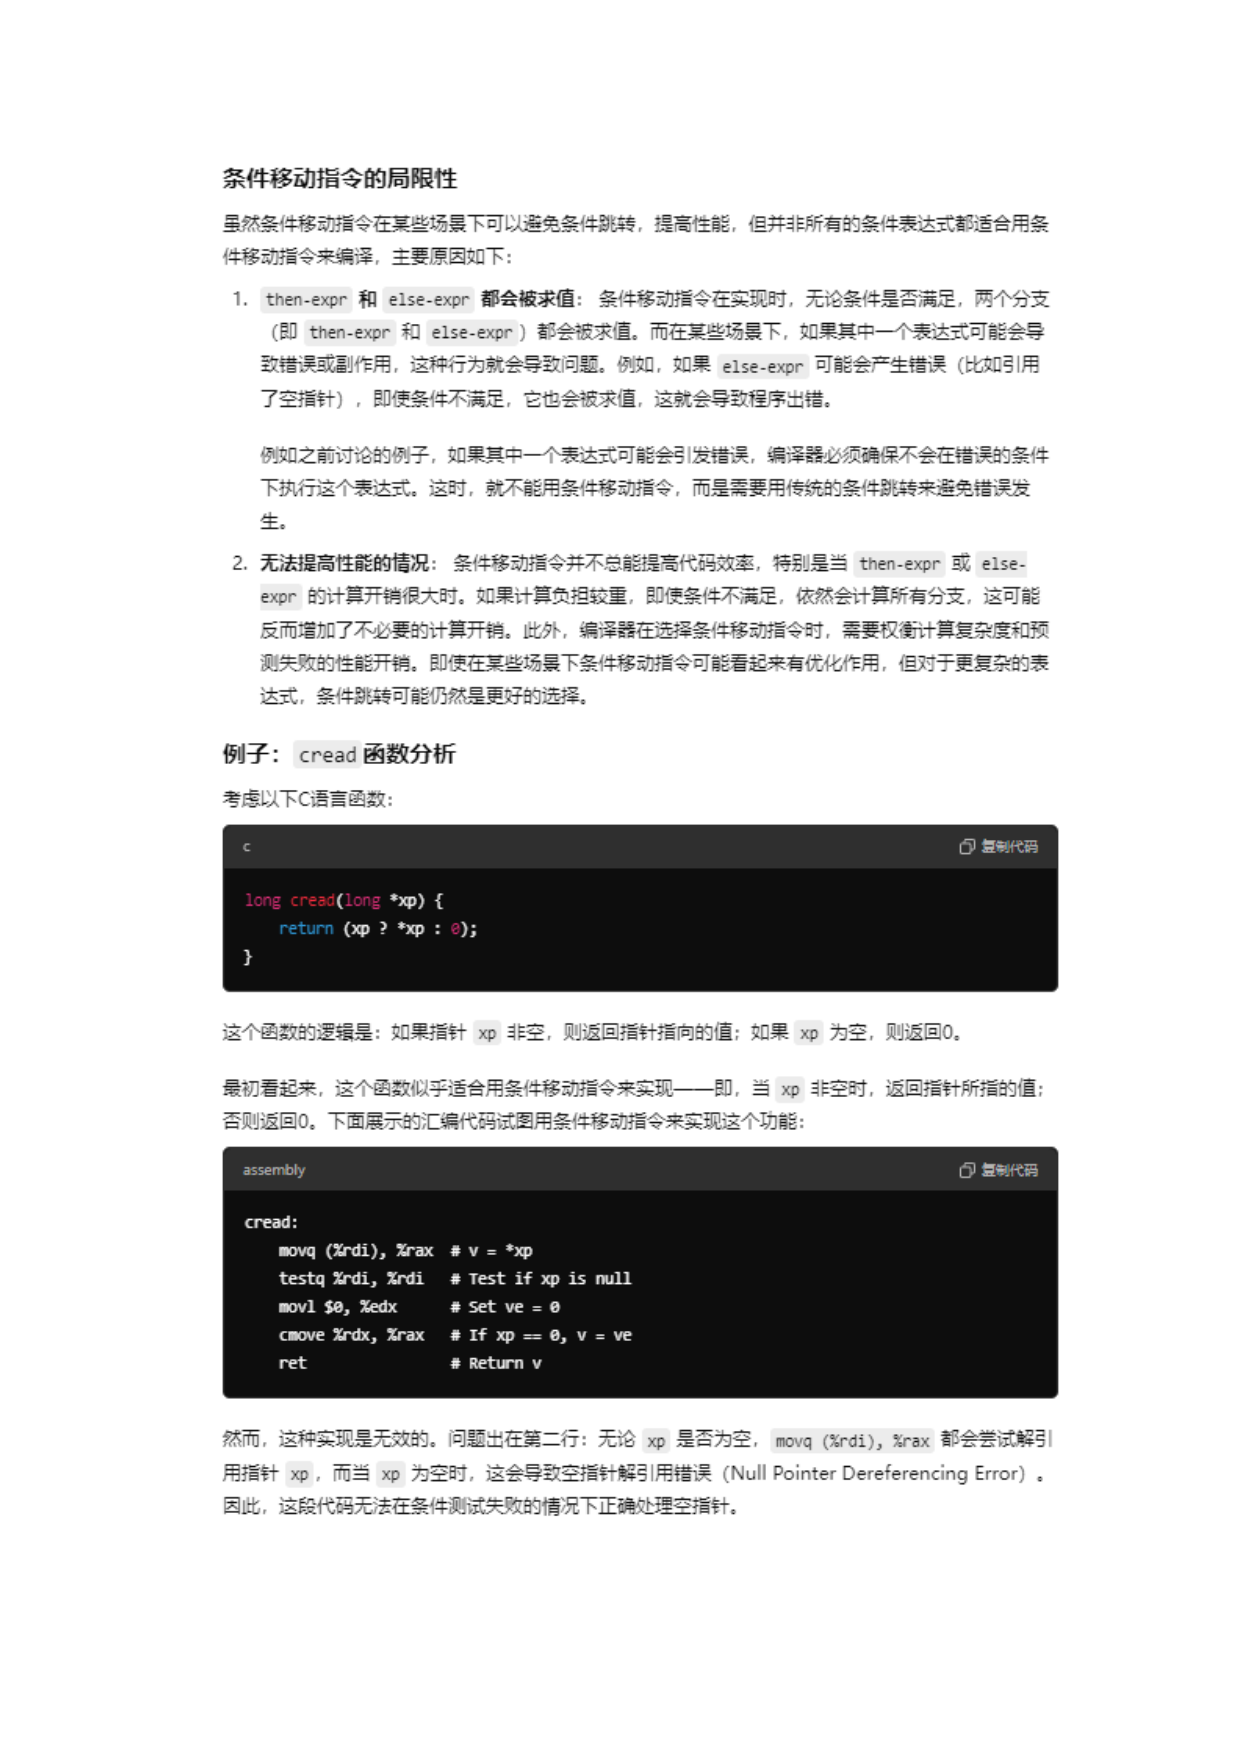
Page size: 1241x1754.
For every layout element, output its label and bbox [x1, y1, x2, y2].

picture [187, 151, 1129, 1527]
